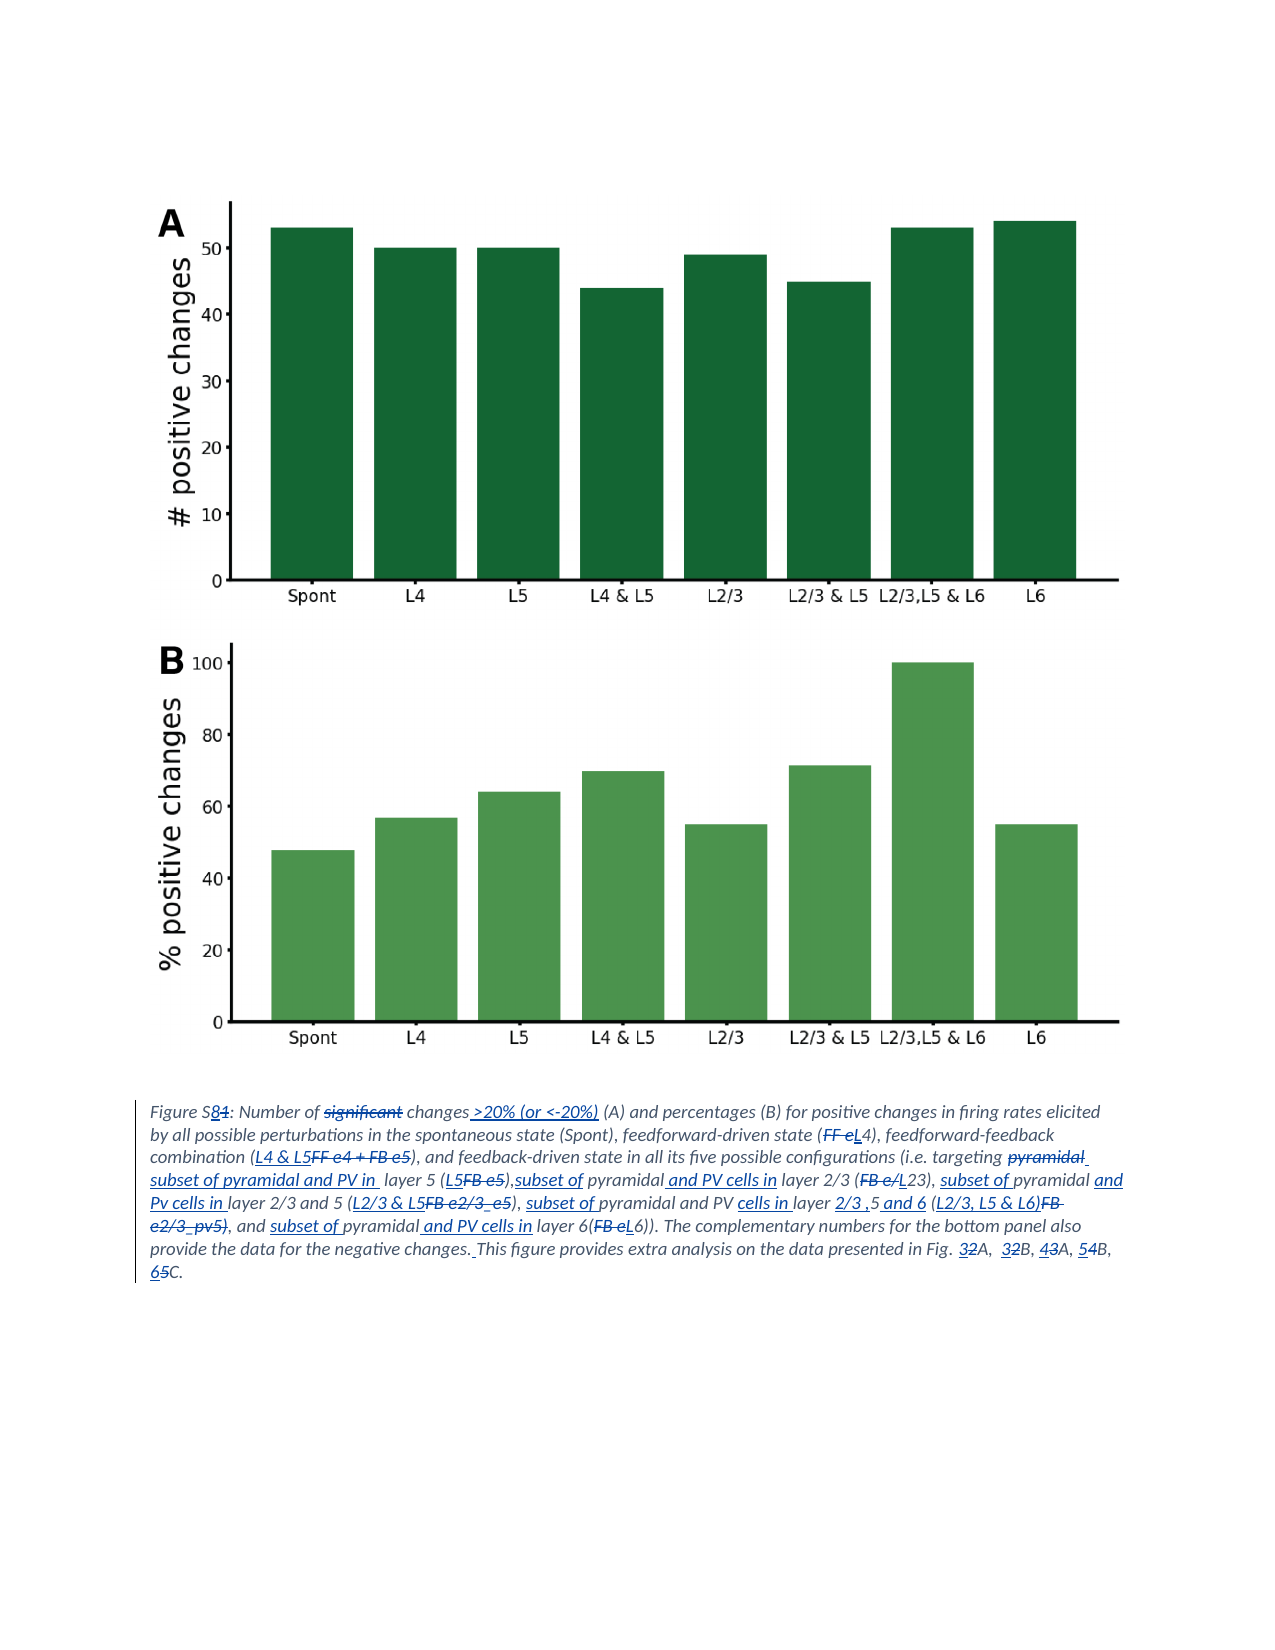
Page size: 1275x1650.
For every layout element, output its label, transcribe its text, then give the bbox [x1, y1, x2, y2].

text Figure S: Number of changes (A) and percentages (B) for positive changes in firing rates elicited by all possible perturbations in the spontaneous state (Spont), feedforward-driven state (4), feedforward-feedback combination (), and feedback-driven state in all its five possible configurations (i.e. targeting layer 5 (), pyramidal layer 2/3 (23), pyramidal layer 2/3 and 5 (), pyramidal and PV layer 5 (, and pyramidal layer 6(6)). The complementary numbers for the bottom panel also provide the data for the negative changes.This figure provides extra analysis on the data presented in Fig. A, B, A, B, C. [150, 1100, 1125, 1283]
picture [150, 195, 1125, 1054]
